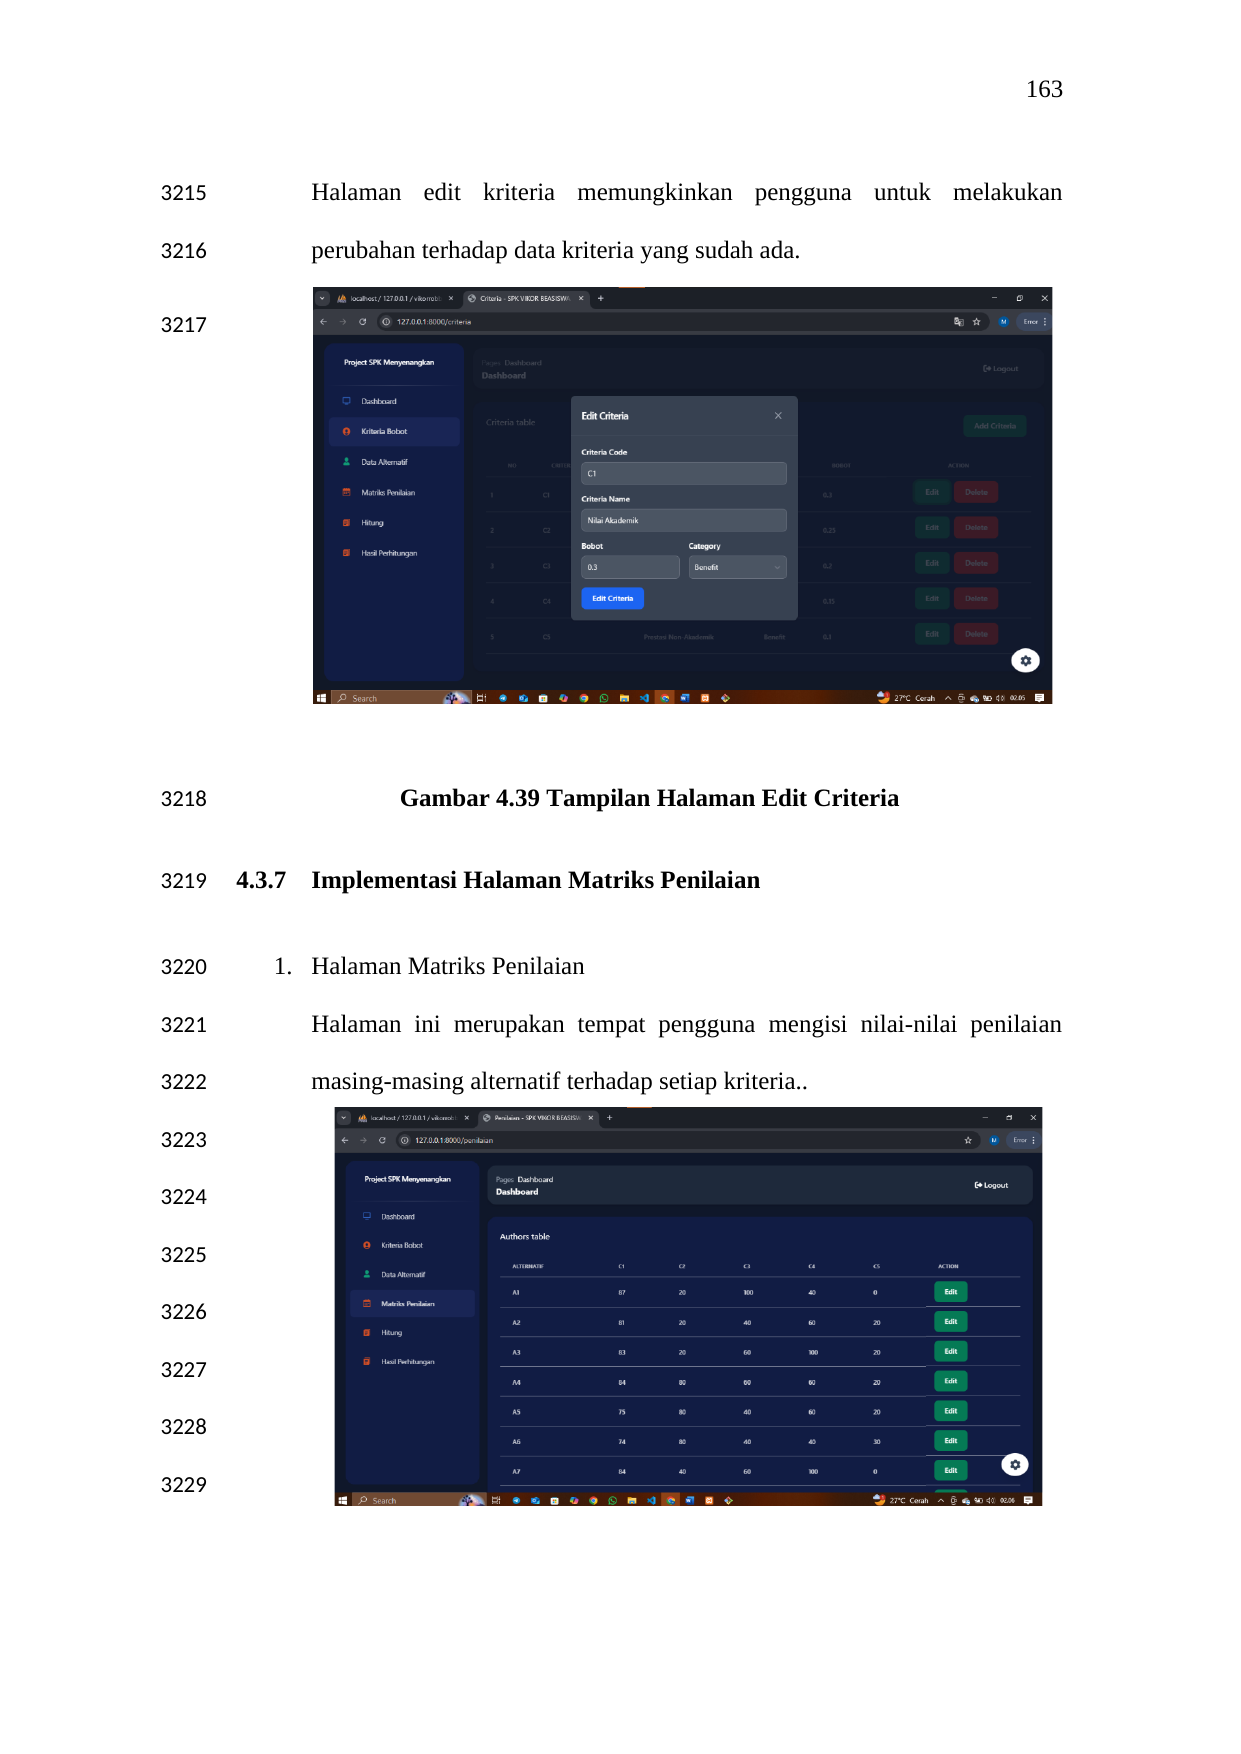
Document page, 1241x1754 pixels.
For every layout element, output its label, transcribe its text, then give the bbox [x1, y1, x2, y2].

list Halaman Matriks Penilaian [274, 951, 1063, 980]
picture [333, 1107, 1043, 1504]
list Halaman edit kriteria memungkinkan pengguna untuk melakukan perubahan terhadap data kriteria yang sudah ada. [311, 177, 1063, 263]
subtitle Implementasi Halaman Matriks Penilaian [236, 865, 1063, 894]
picture [311, 287, 1053, 703]
text Gambar 4.39 Tampilan Halaman Edit Criteria [236, 383, 1063, 811]
list Halaman ini merupakan tempat pengguna mengisi nilai-nilai penilaian masing-masing alternatif terhadap setiap kriteria.. [311, 1009, 1063, 1095]
